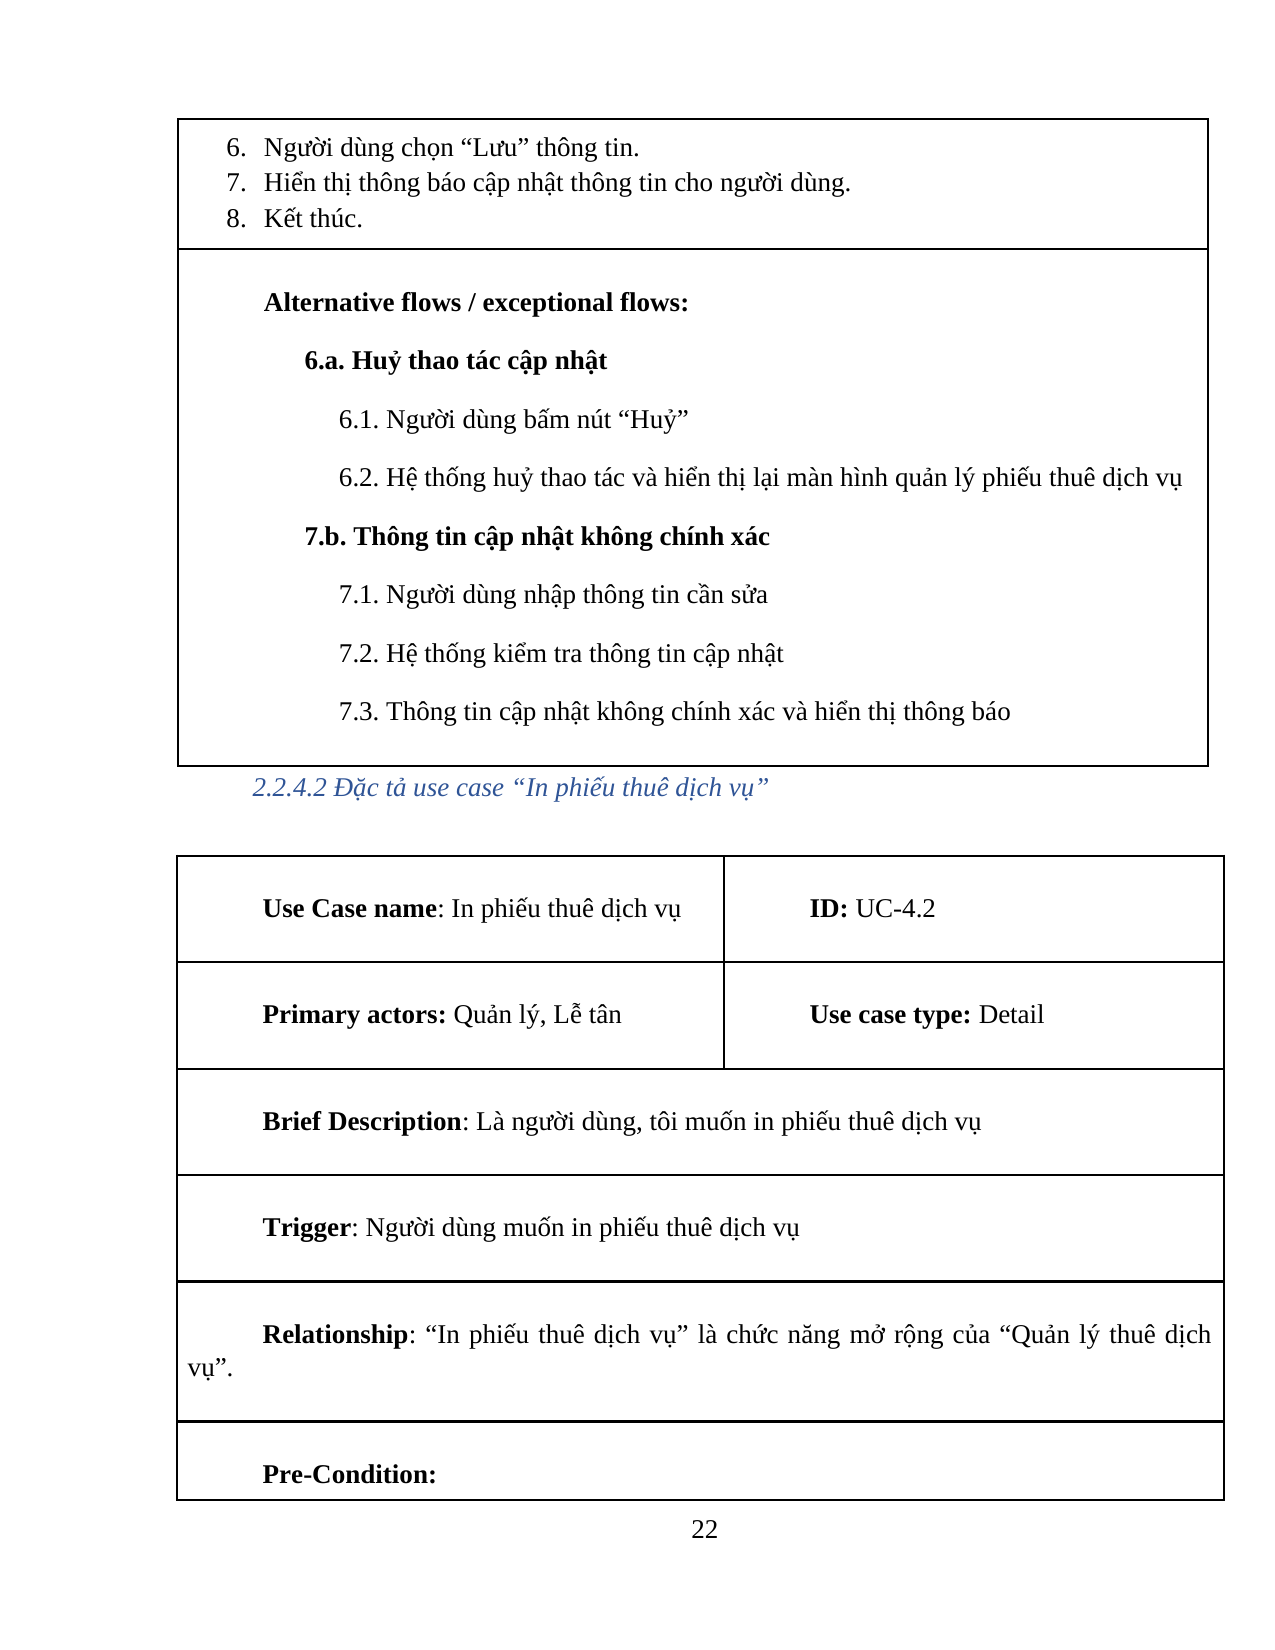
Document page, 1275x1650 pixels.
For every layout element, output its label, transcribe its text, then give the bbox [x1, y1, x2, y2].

subtitle 2.2.4.2 Đặc tả use case “In phiếu thuê dịch vụ” [177, 771, 1157, 802]
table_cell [178, 1423, 1223, 1499]
table_cell Alternative flows / exceptional flows: 6.a. Huỷ thao tác cập nhật 6.1. Người dùng bấm nút “Huỷ” 6.2. Hệ thống huỷ thao tác và hiển thị lại màn hình quản lý phiếu thuê dịch vụ 7.b. Thông tin cập nhật không chính xác 7.1. Người dùng nhập thông tin cần sửa 7.2. Hệ thống kiểm tra thông tin cập nhật 7.3. Thông tin cập nhật không chính xác và hiển thị thông báo [179, 250, 1207, 764]
table_cell Relationship: “In phiếu thuê dịch vụ” là chức năng mở rộng của “Quản lý thuê dịch vụ”. [178, 1283, 1223, 1420]
table_cell Brief Description: Là người dùng, tôi muốn in phiếu thuê dịch vụ [178, 1070, 1223, 1174]
table_cell Trigger: Người dùng muốn in phiếu thuê dịch vụ [178, 1176, 1223, 1280]
table_header Use Case name: In phiếu thuê dịch vụ [178, 857, 723, 961]
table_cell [179, 120, 1207, 248]
table_header ID: UC-4.2 [725, 857, 1223, 961]
table_cell Primary actors: Quản lý, Lễ tân [178, 963, 723, 1067]
table_cell Use case type: Detail [725, 963, 1223, 1067]
